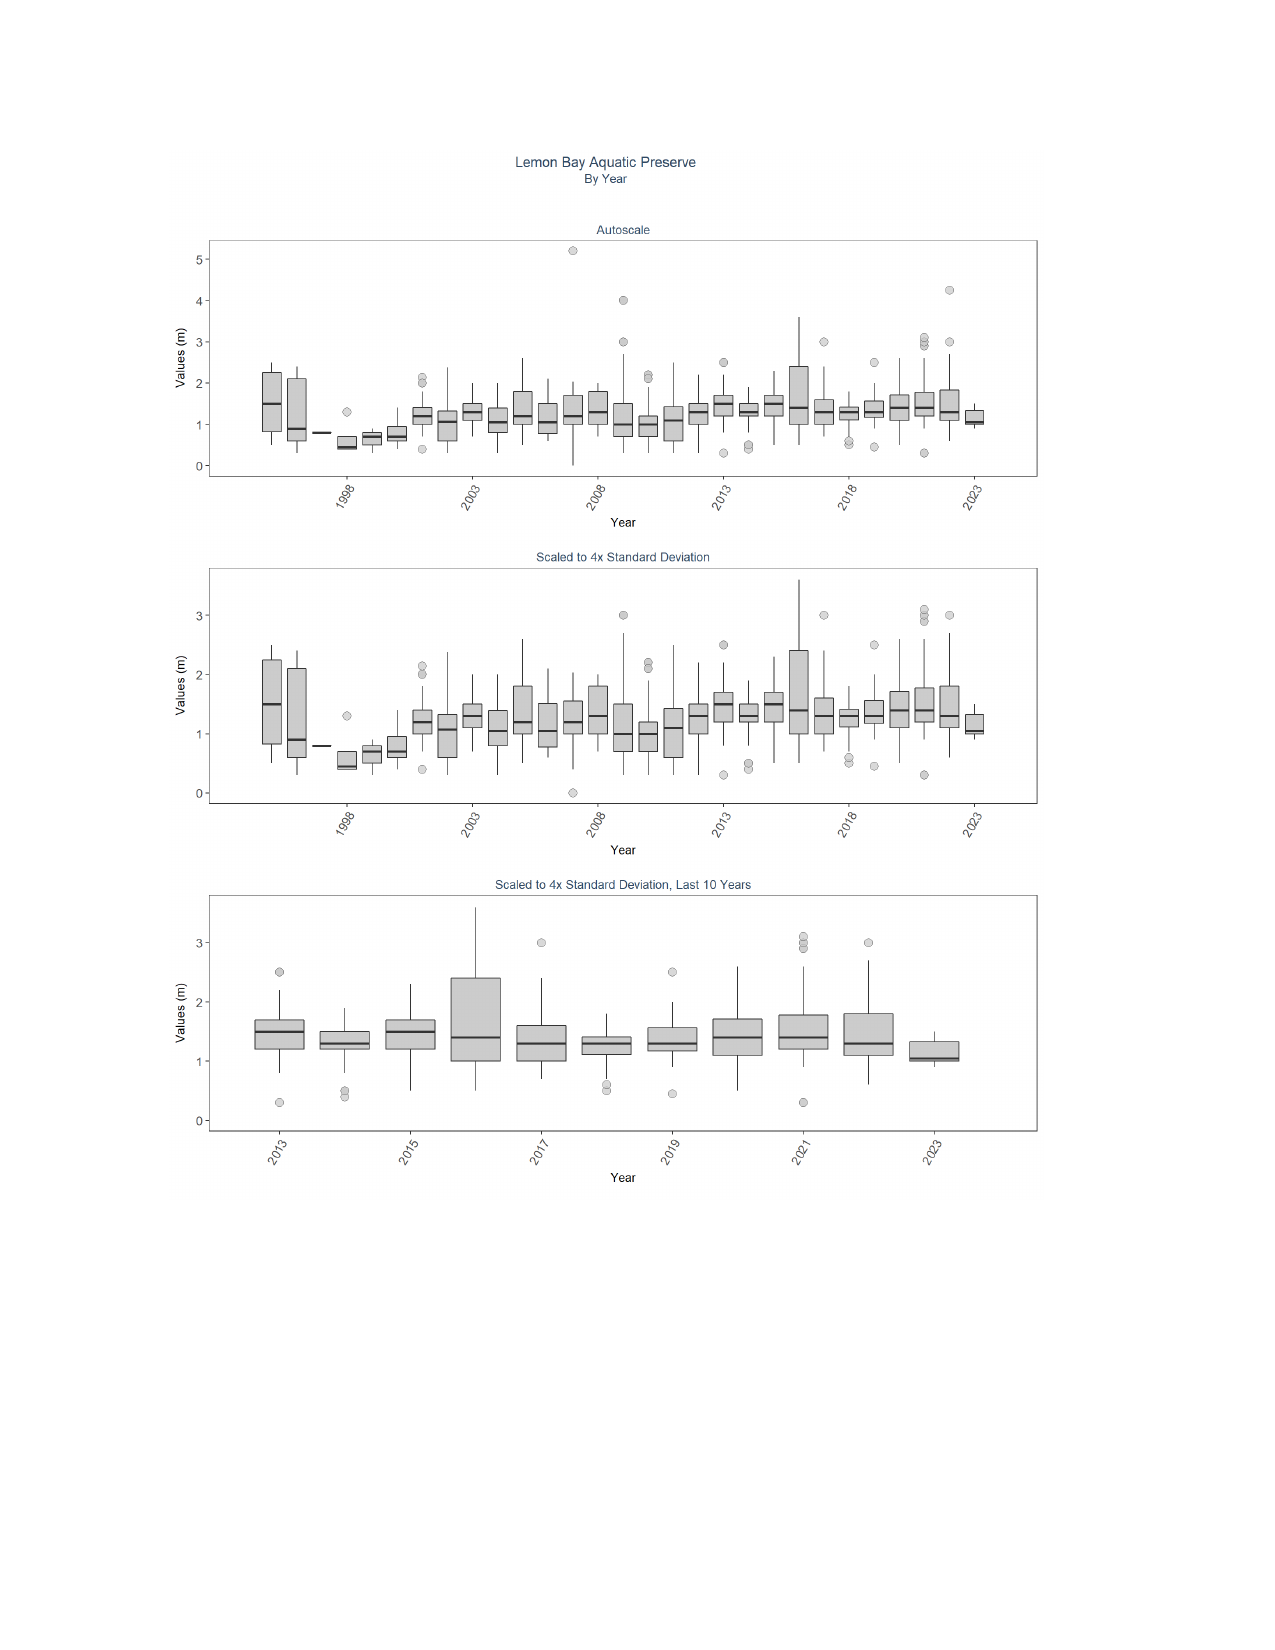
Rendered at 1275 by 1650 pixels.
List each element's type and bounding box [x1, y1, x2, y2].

picture [168, 150, 1044, 1200]
